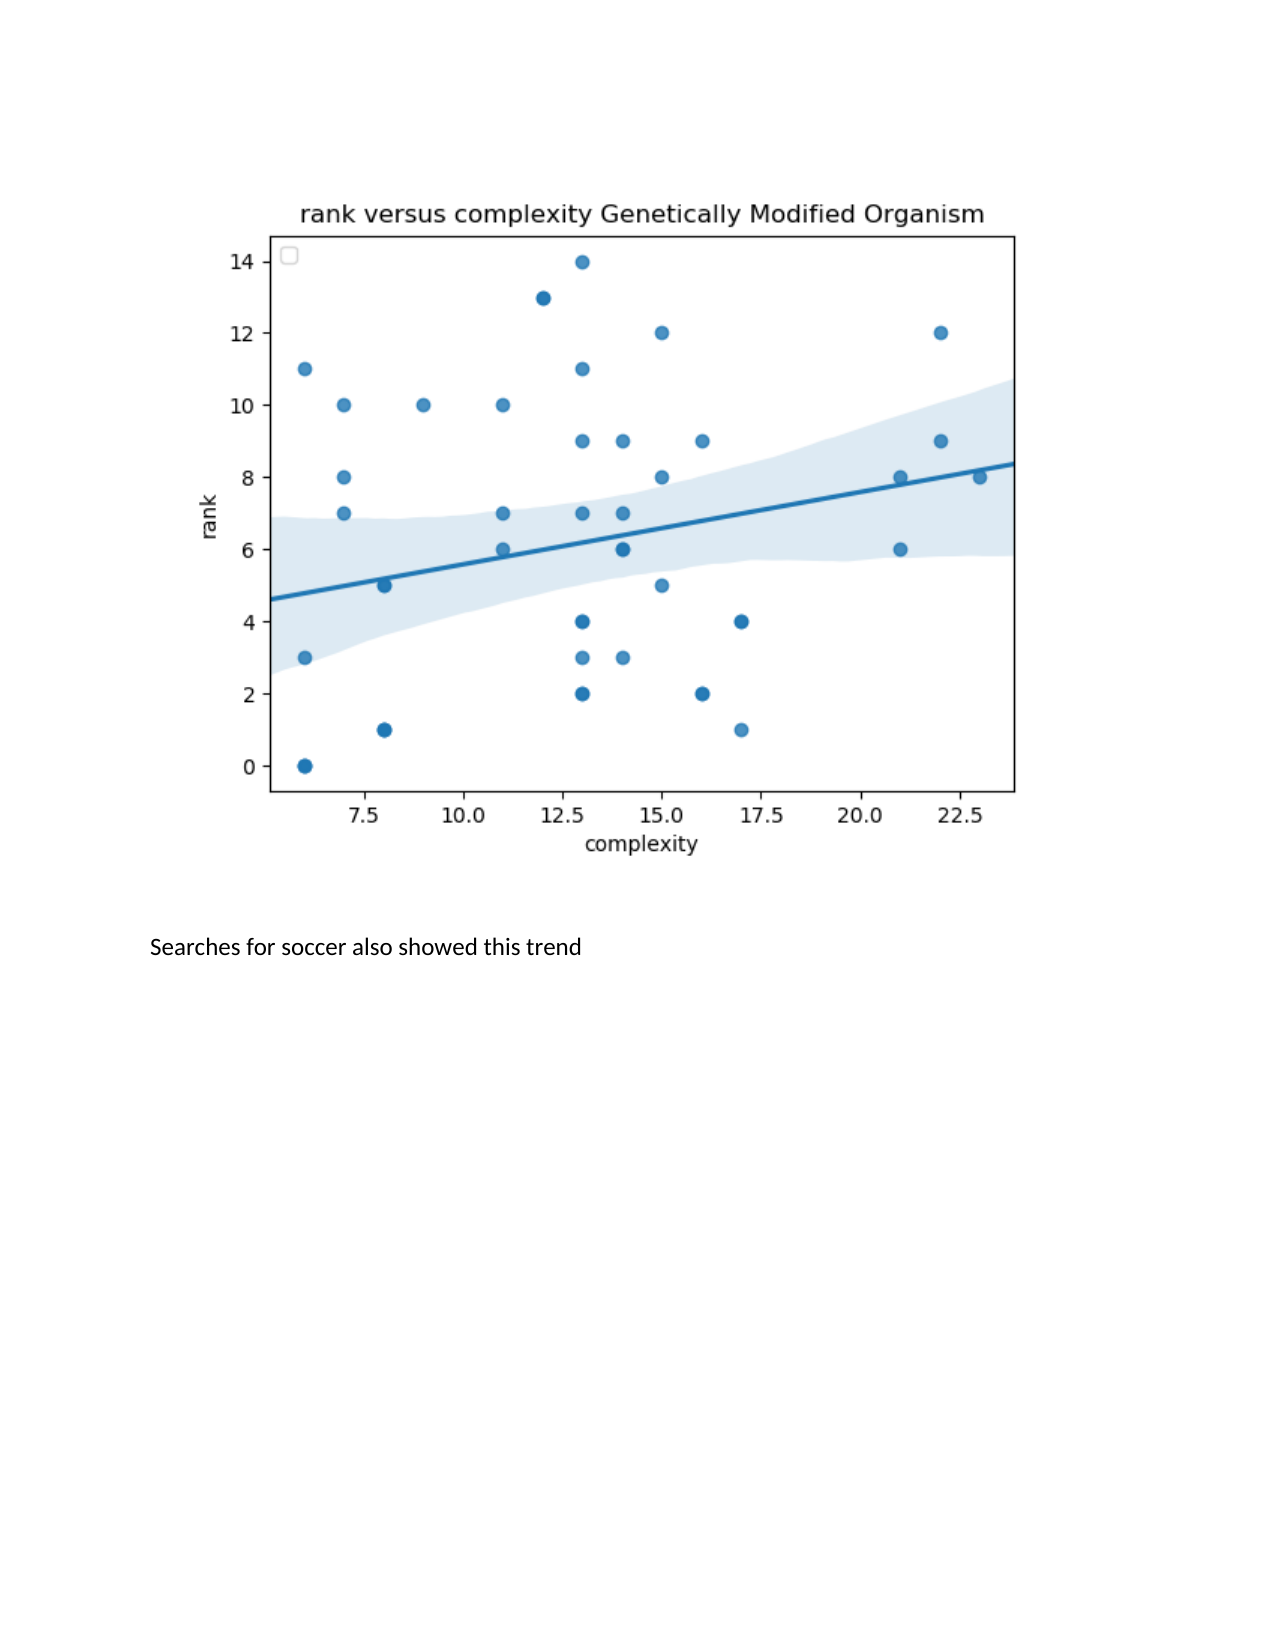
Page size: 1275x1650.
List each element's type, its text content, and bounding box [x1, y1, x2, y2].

picture [150, 150, 1110, 871]
text Searches for soccer also showed this trend [150, 931, 1125, 962]
